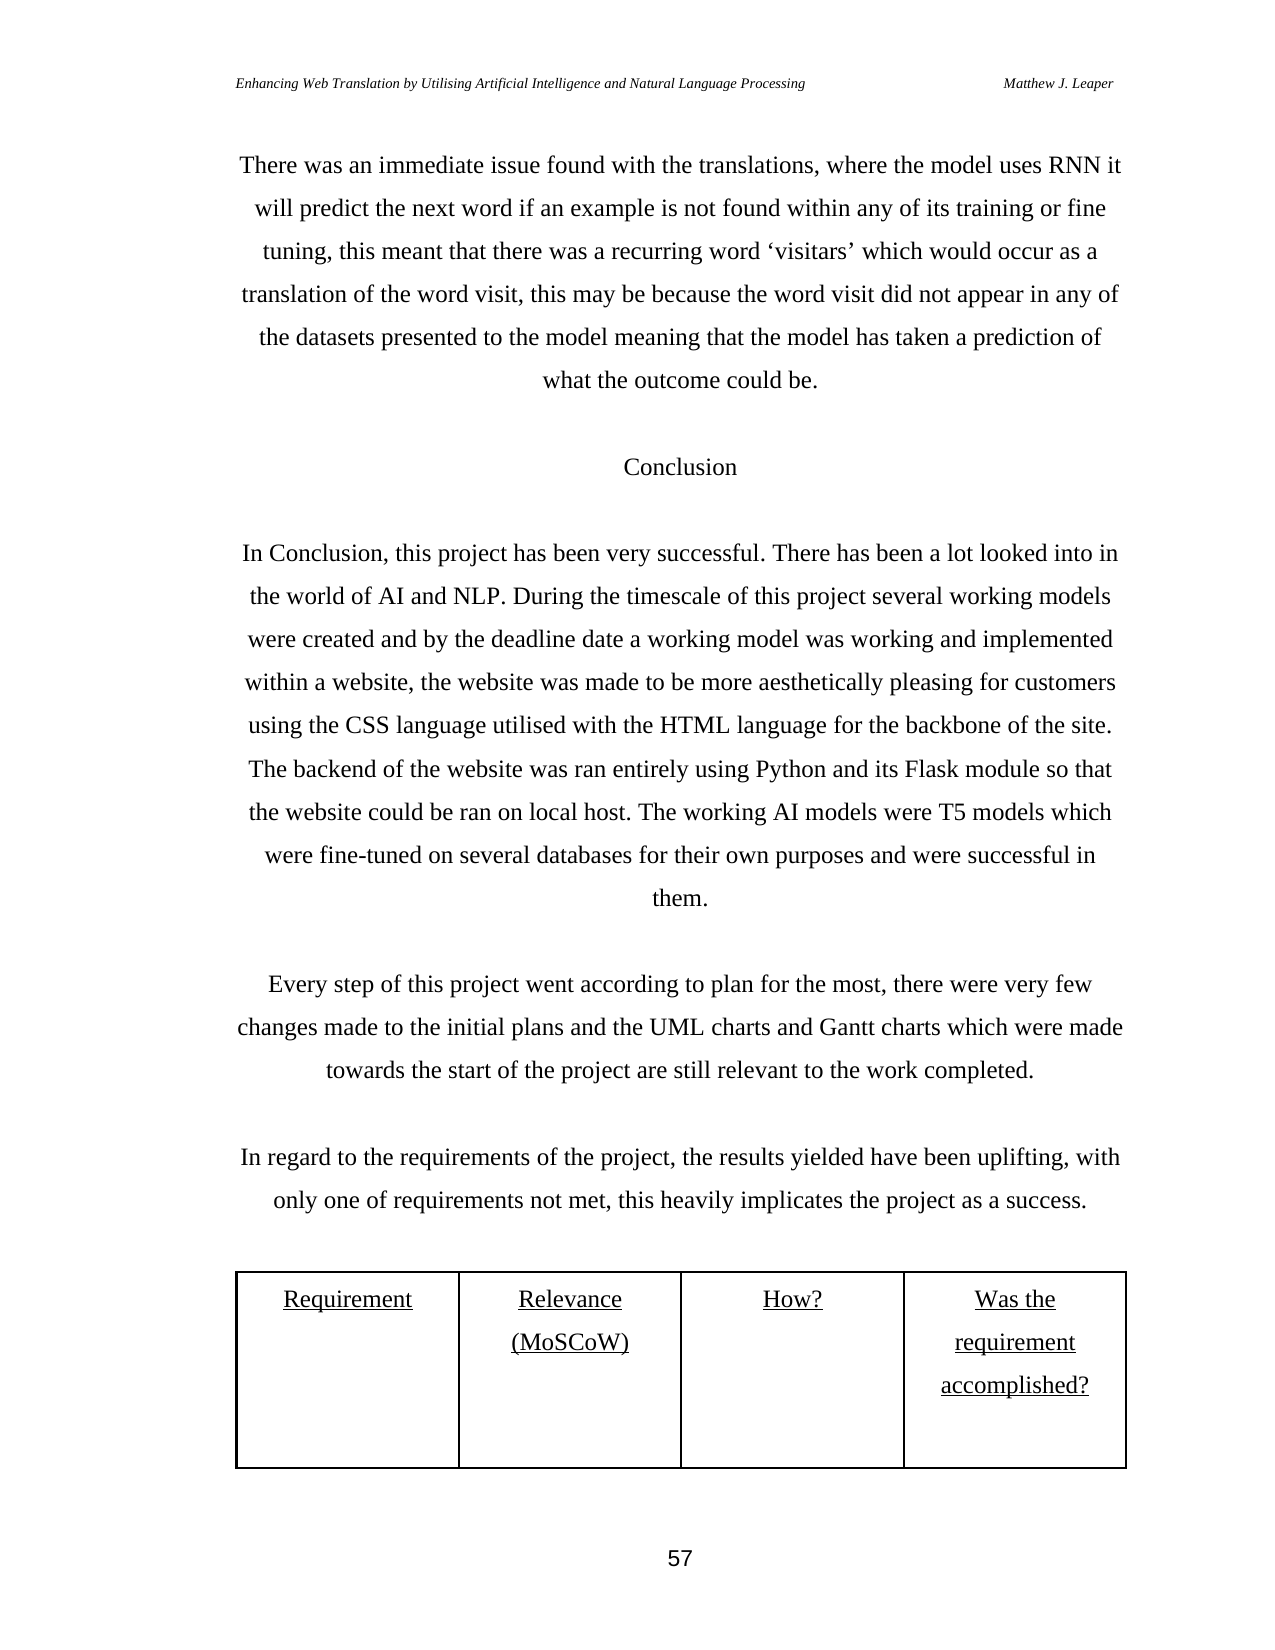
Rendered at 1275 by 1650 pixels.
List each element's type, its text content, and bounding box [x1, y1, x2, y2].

text Conclusion [235, 452, 1125, 481]
text In regard to the requirements of the project, the results yielded have been uplifting, with only one of requirements not met, this heavily implicates the project as a success. [235, 1142, 1125, 1214]
text There was an immediate issue found with the translations, where the model uses RNN it will predict the next word if an example is not found within any of its training or fine tuning, this meant that there was a recurring word ‘visitars’ which would occur as a translation of the word visit, this may be because the word visit did not appear in any of the datasets presented to the model meaning that the model has taken a prediction of what the outcome could be. [235, 150, 1125, 394]
text In Conclusion, this project has been very successful. There has been a lot looked into in the world of AI and NLP. During the timescale of this project several working models were created and by the deadline date a working model was working and implemented within a website, the website was made to be more aesthetically pleasing for customers using the CSS language utilised with the HTML language for the backbone of the site. The backend of the website was ran entirely using Python and its Flask module so that the website could be ran on local host. The working AI models were T5 models which were fine-tuned on several databases for their own purposes and were successful in them. [235, 538, 1125, 912]
table_header How? [682, 1273, 903, 1467]
text Every step of this project went according to plan for the most, there were very few changes made to the initial plans and the UML charts and Gantt charts which were made towards the start of the project are still relevant to the work completed. [235, 969, 1125, 1084]
table_header Was the requirement accomplished? [905, 1273, 1125, 1467]
table_header Relevance (MoSCoW) [460, 1273, 680, 1467]
table_header Requirement [238, 1273, 458, 1467]
